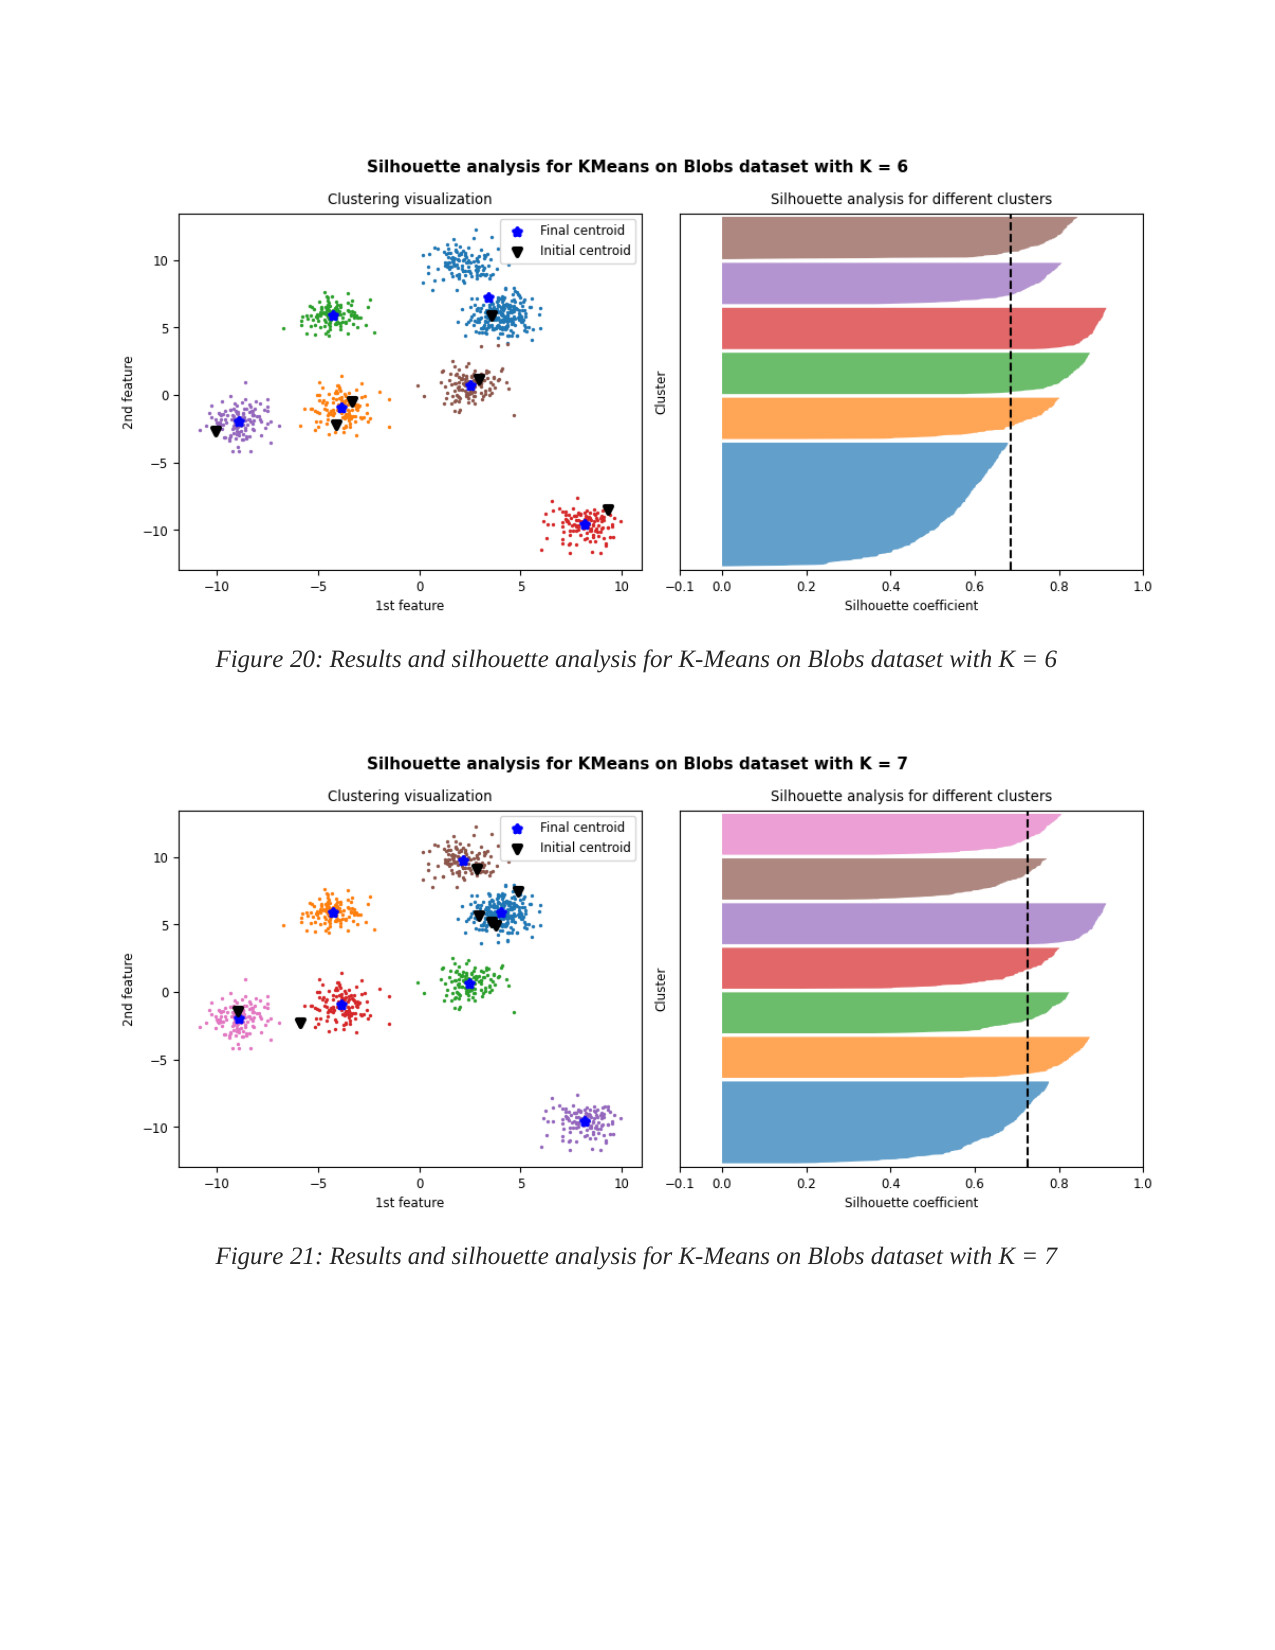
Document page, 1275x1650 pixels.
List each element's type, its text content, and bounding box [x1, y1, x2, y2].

text Figure 21: Results and silhouette analysis for K-Means on Blobs dataset with K = 7 [112, 1241, 1162, 1270]
picture [112, 150, 1163, 624]
picture [112, 746, 1163, 1221]
text Figure 20: Results and silhouette analysis for K-Means on Blobs dataset with K = 6 [112, 644, 1162, 673]
